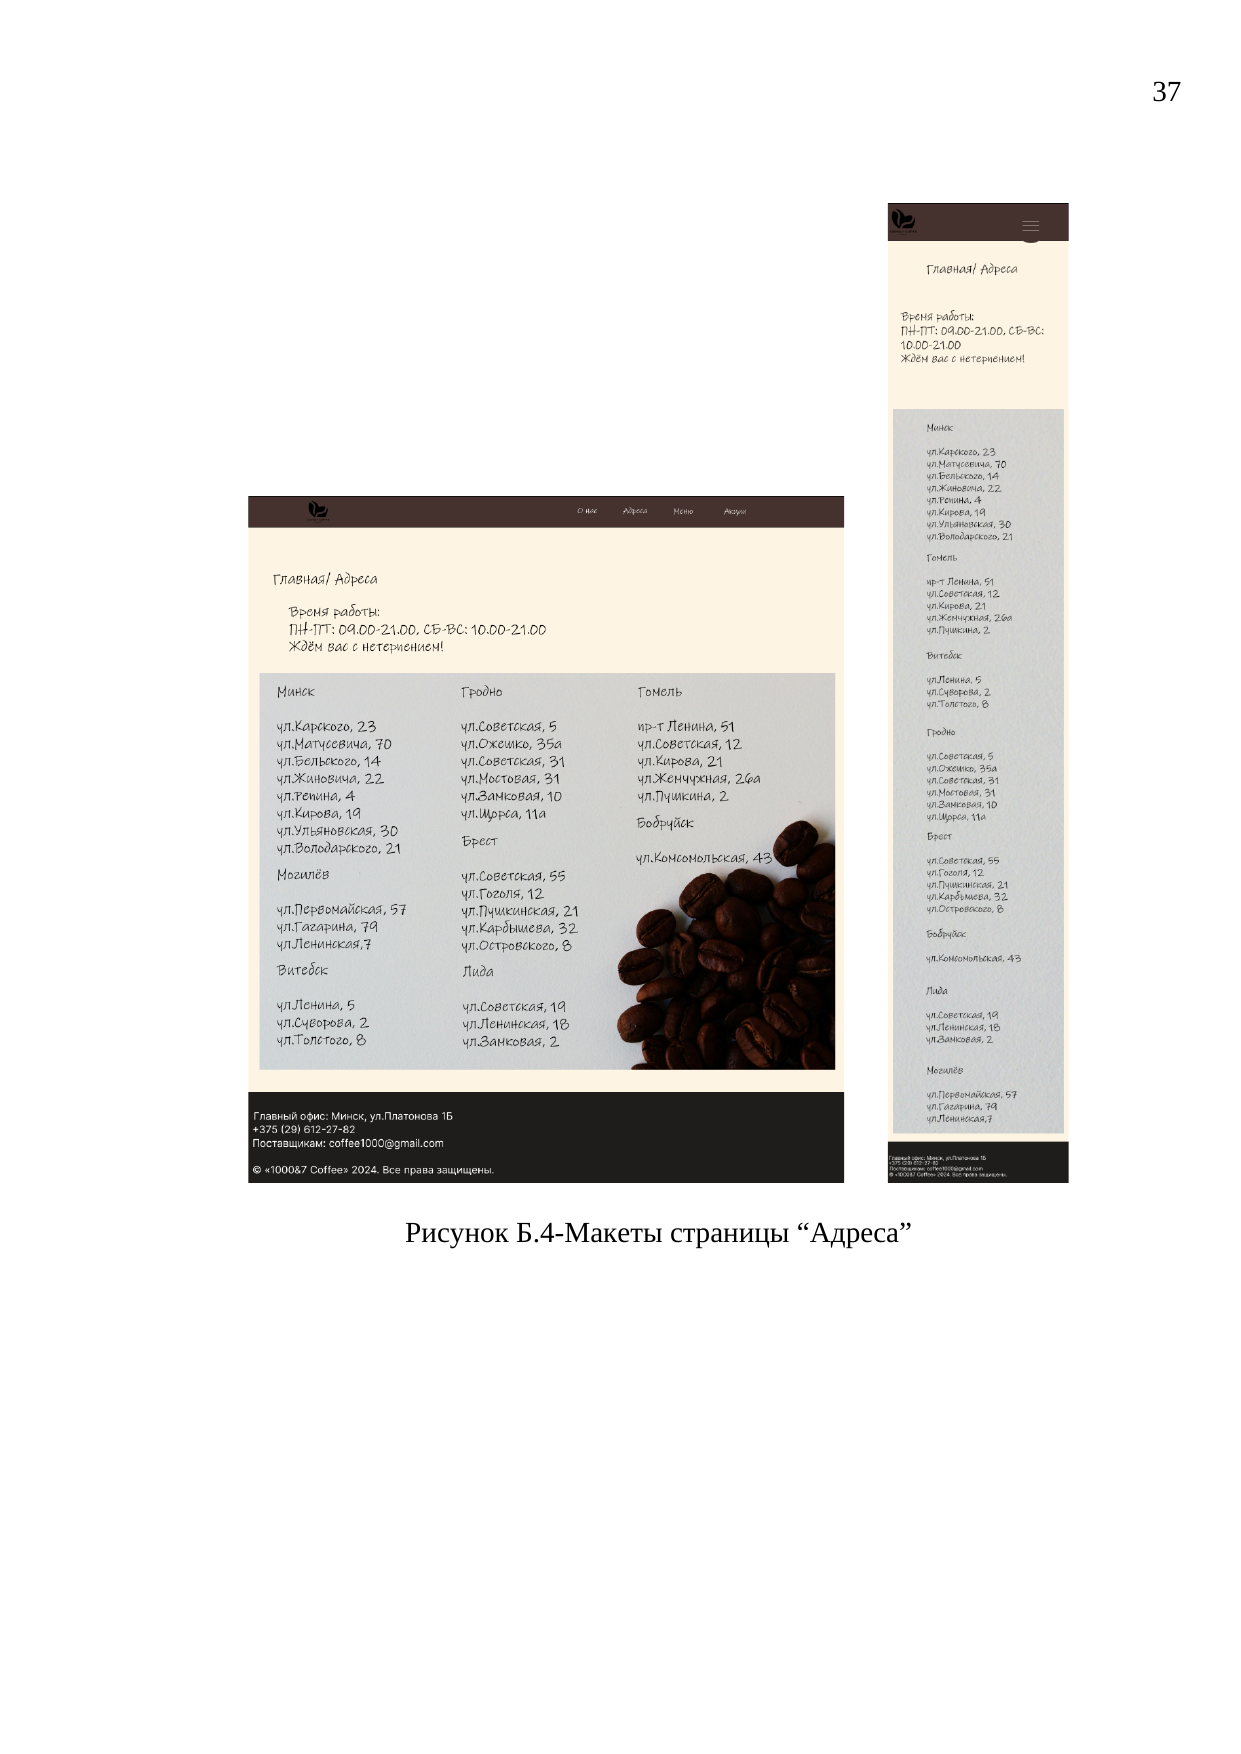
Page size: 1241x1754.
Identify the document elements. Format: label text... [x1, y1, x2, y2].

picture [887, 203, 1069, 1183]
picture [248, 496, 845, 1183]
text Рисунок Б.4-Макеты страницы “Адреса” [136, 1215, 1181, 1248]
